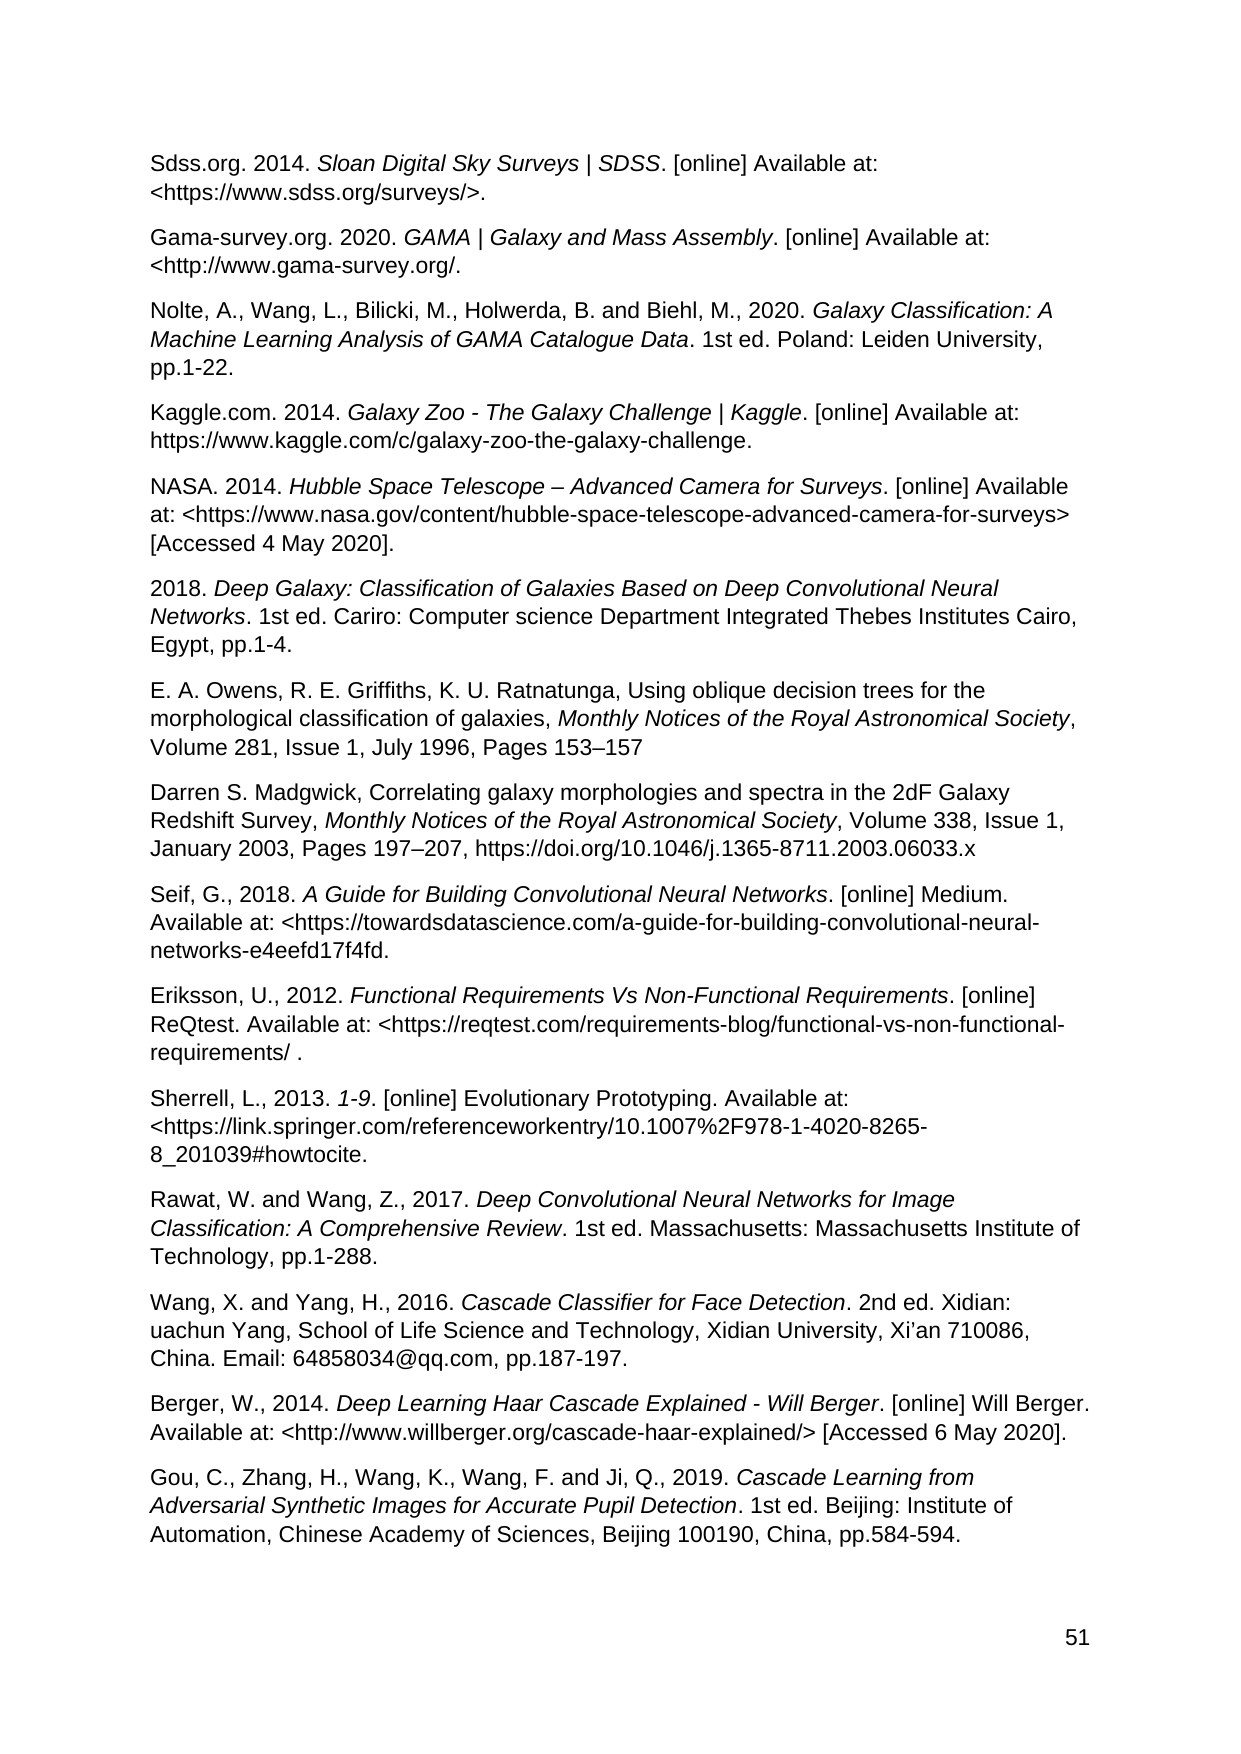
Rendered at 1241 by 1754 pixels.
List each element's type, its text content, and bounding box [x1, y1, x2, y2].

text Berger, W., 2014. Deep Learning Haar Cascade Explained - Will Berger. [online] Will Berger. Available at: <http://www.willberger.org/cascade-haar-explained/> [Accessed 6 May 2020]. [150, 1390, 1090, 1445]
text Wang, X. and Yang, H., 2016. Cascade Classifier for Face Detection. 2nd ed. Xidian: uachun Yang, School of Life Science and Technology, Xidian University, Xi’an 710086, China. Email: 64858034@qq.com, pp.187-197. [150, 1288, 1090, 1372]
text Sdss.org. 2014. Sloan Digital Sky Surveys | SDSS. [online] Available at: <https://www.sdss.org/surveys/>. [150, 150, 1090, 205]
text Nolte, A., Wang, L., Bilicki, M., Holwerda, B. and Biehl, M., 2020. Galaxy Classification: A Machine Learning Analysis of GAMA Catalogue Data. 1st ed. Poland: Leiden University, pp.1-22. [150, 297, 1090, 380]
text 2018. Deep Galaxy: Classification of Galaxies Based on Deep Convolutional Neural Networks. 1st ed. Cariro: Computer science Department Integrated Thebes Institutes Cairo, Egypt, pp.1-4. [150, 574, 1090, 658]
text Seif, G., 2018. A Guide for Building Convolutional Neural Networks. [online] Medium. Available at: <https://towardsdatascience.com/a-guide-for-building-convolutional-neural-networks-e4eefd17f4fd. [150, 881, 1090, 964]
text NASA. 2014. Hubble Space Telescope – Advanced Camera for Surveys. [online] Available at: <https://www.nasa.gov/content/hubble-space-telescope-advanced-camera-for-surveys> [Accessed 4 May 2020]. [150, 473, 1090, 556]
text Gama-survey.org. 2020. GAMA | Galaxy and Mass Assembly. [online] Available at: <http://www.gama-survey.org/. [150, 223, 1090, 278]
text Eriksson, U., 2012. Functional Requirements Vs Non-Functional Requirements. [online] ReQtest. Available at: <https://reqtest.com/requirements-blog/functional-vs-non-functional-requirements/ . [150, 982, 1090, 1066]
text E. A. Owens, R. E. Griffiths, K. U. Ratnatunga, Using oblique decision trees for the morphological classification of galaxies, Monthly Notices of the Royal Astronomical Society, Volume 281, Issue 1, July 1996, Pages 153–157 [150, 677, 1090, 760]
text Sherrell, L., 2013. 1-9. [online] Evolutionary Prototyping. Available at: <https://link.springer.com/referenceworkentry/10.1007%2F978-1-4020-8265-8_201039#howtocite. [150, 1084, 1090, 1168]
text Gou, C., Zhang, H., Wang, K., Wang, F. and Ji, Q., 2019. Cascade Learning from Adversarial Synthetic Images for Accurate Pupil Detection. 1st ed. Beijing: Institute of Automation, Chinese Academy of Sciences, Beijing 100190, China, pp.584-594. [150, 1464, 1090, 1547]
text Darren S. Madgwick, Correlating galaxy morphologies and spectra in the 2dF Galaxy Redshift Survey, Monthly Notices of the Royal Astronomical Society, Volume 338, Issue 1, January 2003, Pages 197–207, https://doi.org/10.1046/j.1365-8711.2003.06033.x [150, 778, 1090, 862]
text Rawat, W. and Wang, Z., 2017. Deep Convolutional Neural Networks for Image Classification: A Comprehensive Review. 1st ed. Massachusetts: Massachusetts Institute of Technology, pp.1-288. [150, 1186, 1090, 1270]
text Kaggle.com. 2014. Galaxy Zoo - The Galaxy Challenge | Kaggle. [online] Available at: https://www.kaggle.com/c/galaxy-zoo-the-galaxy-challenge. [150, 399, 1090, 454]
